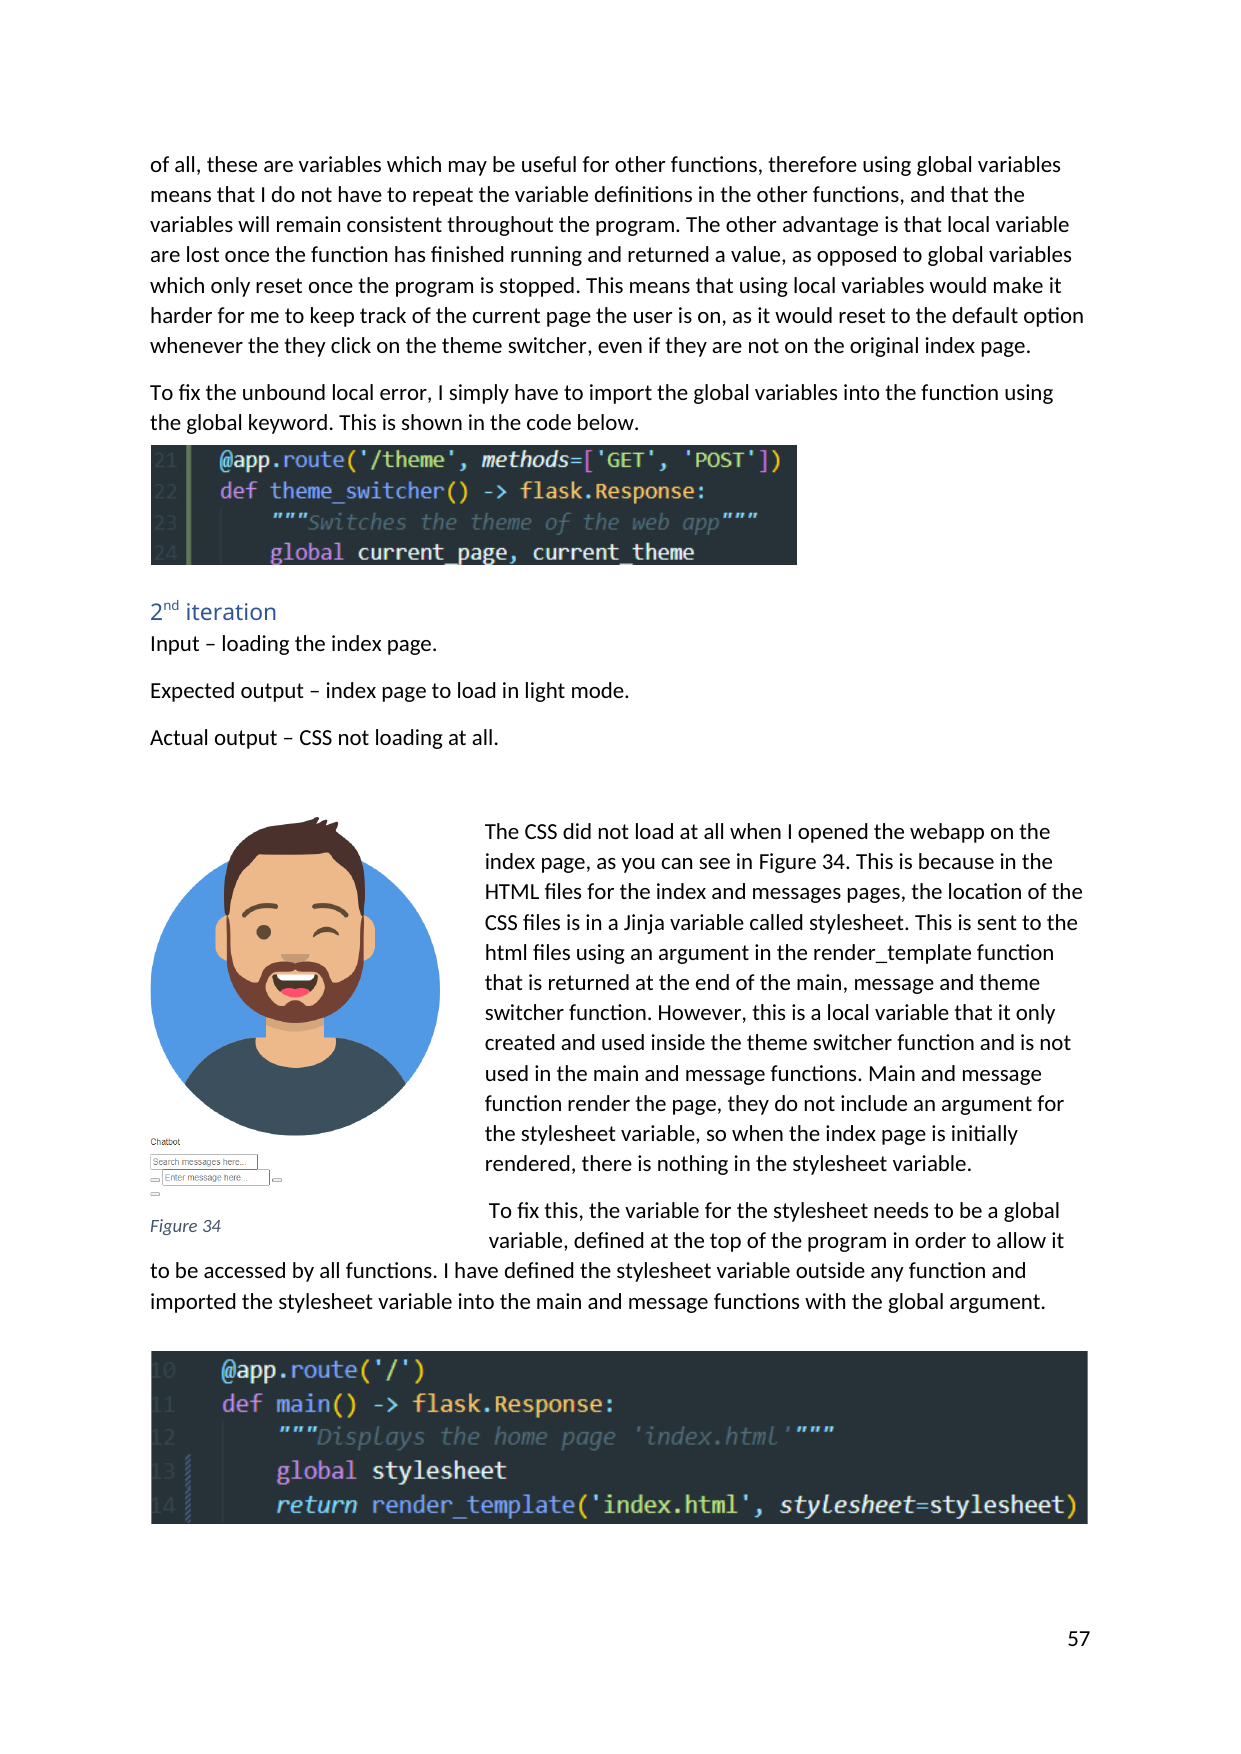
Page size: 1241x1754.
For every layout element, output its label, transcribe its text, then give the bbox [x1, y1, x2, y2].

text Input – loading the index page. [150, 629, 1090, 658]
subtitle 2nd iteration [150, 596, 1090, 627]
text Expected output – index page to load in light mode. [150, 676, 1090, 704]
text The CSS did not load at all when I opened the webapp on the index page, as you can see in Figure 34. This is because in the HTML files for the index and messages pages, the location of the CSS files is in a Jinja variable called stylesheet. This is sent to the html files using an argument in the render_template function that is returned at the end of the main, message and theme switcher function. However, this is a local variable that it only created and used inside the theme switcher function and is not used in the main and message functions. Main and message function render the page, they do not include an argument for the stylesheet variable, so when the index page is initially rendered, there is nothing in the stylesheet variable. [466, 817, 1090, 1177]
text Actual output – CSS not loading at all. [150, 723, 1090, 751]
picture [150, 445, 796, 564]
picture [150, 817, 466, 1201]
text To fix the unbound local error, I simply have to import the global variables into the function using the global keyword. This is shown in the code below. [150, 378, 1090, 436]
text To fix this, the variable for the stylesheet needs to be a global variable, defined at the top of the program in order to allow it to be accessed by all functions. I have defined the stylesheet variable outside any function and imported the stylesheet variable into the main and message functions with the global argument. [150, 1196, 1090, 1315]
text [150, 150, 1090, 359]
picture [150, 1351, 1087, 1523]
